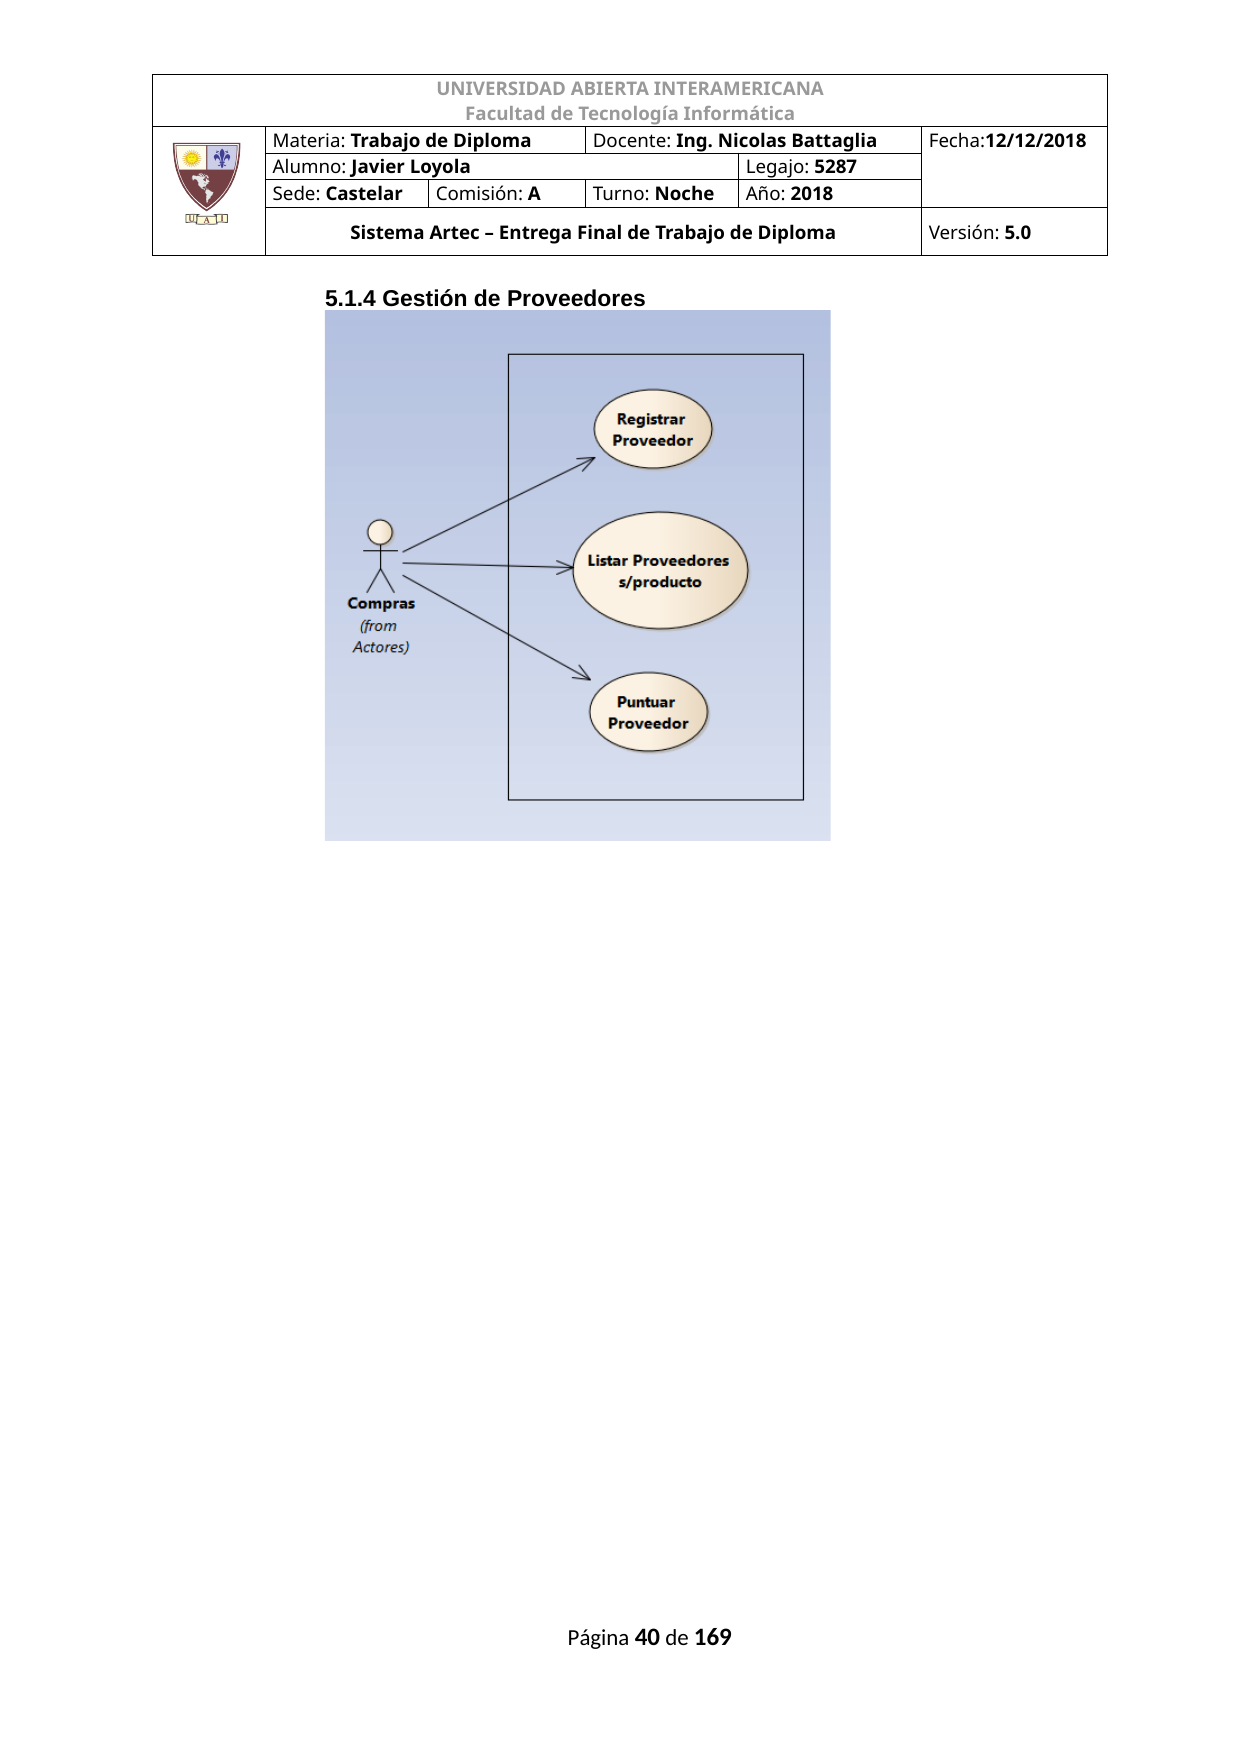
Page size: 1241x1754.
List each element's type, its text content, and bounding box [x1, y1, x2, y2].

picture [157, 136, 257, 228]
picture [324, 310, 831, 841]
text 5.1.4 Gestión de Proveedores [325, 284, 1122, 311]
